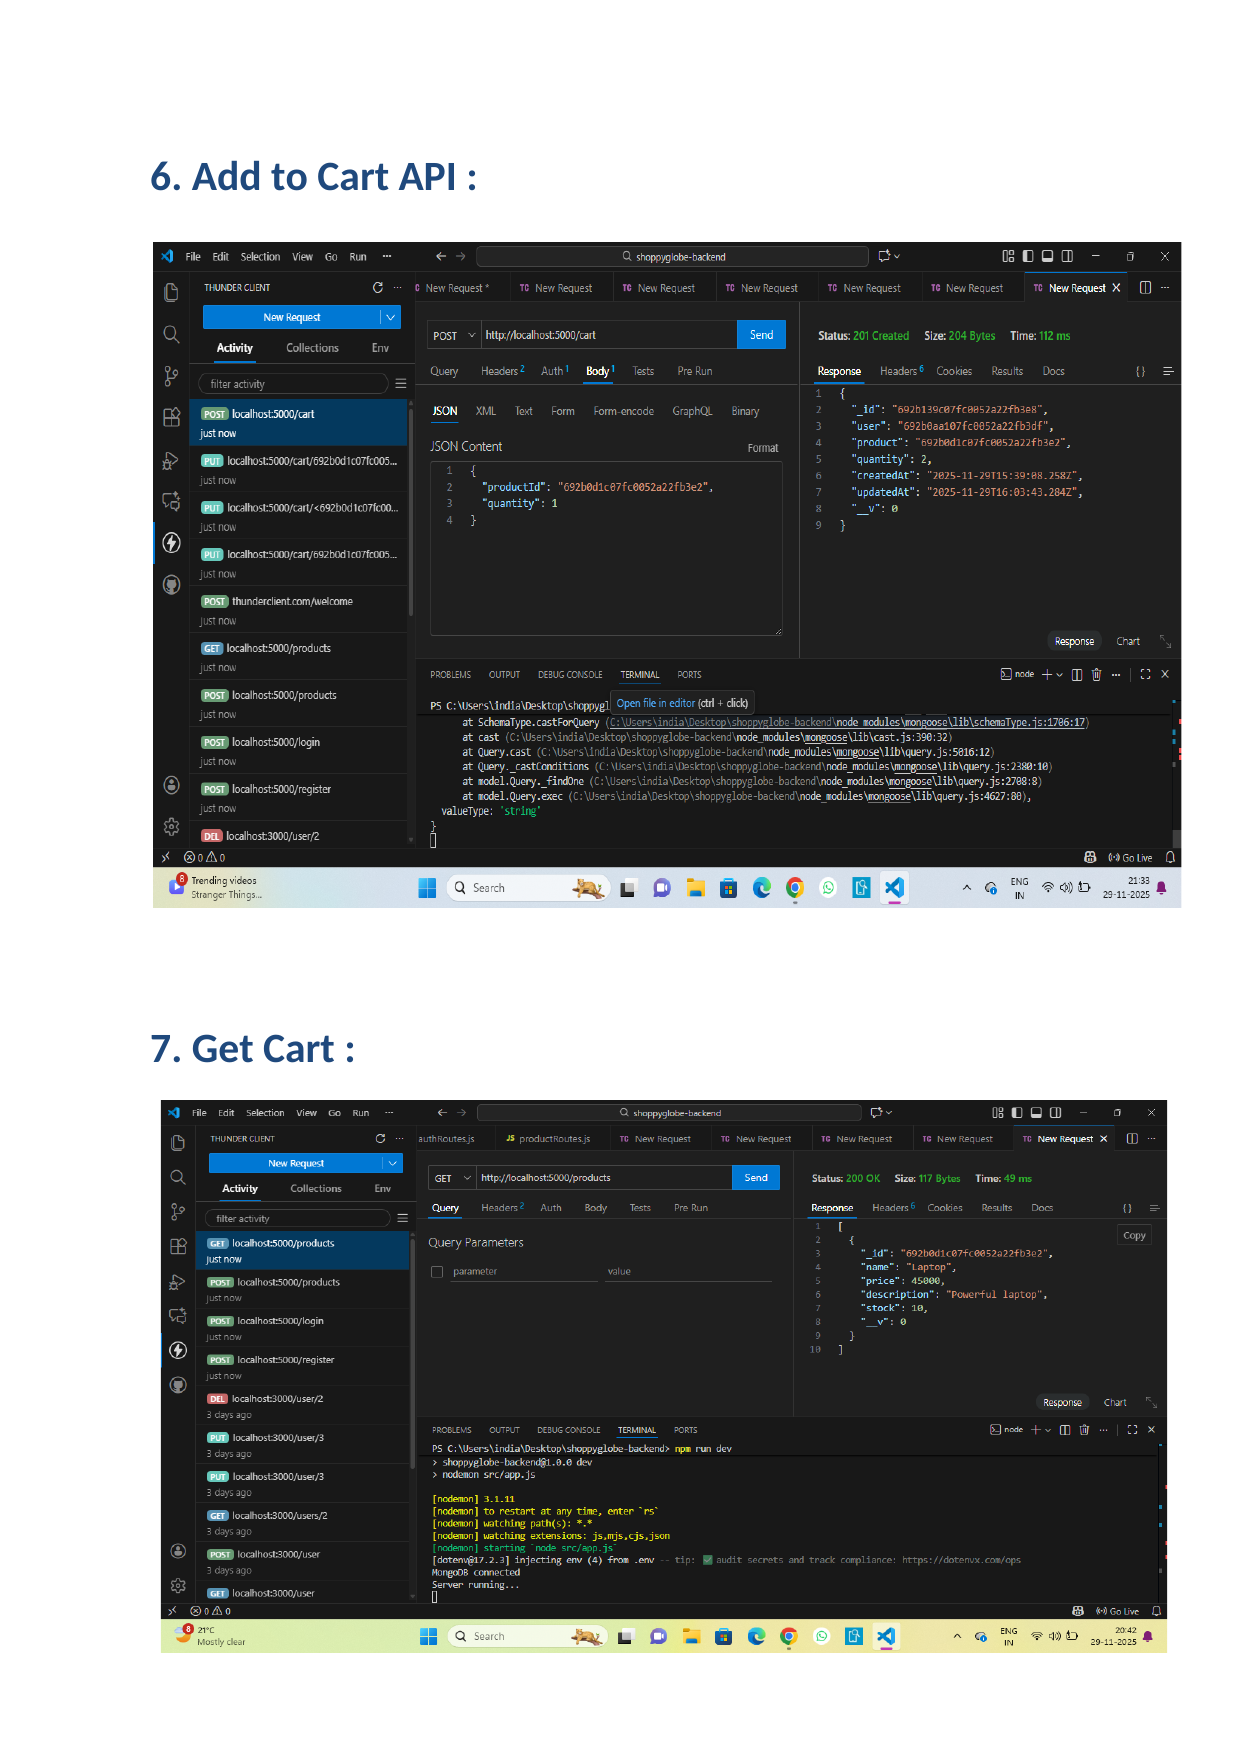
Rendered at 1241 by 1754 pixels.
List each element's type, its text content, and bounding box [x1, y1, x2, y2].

picture [160, 1100, 1168, 1653]
picture [153, 242, 1182, 908]
text 6. Add to Cart API : [150, 150, 1090, 201]
text 7. Get Cart : [150, 1022, 1090, 1073]
